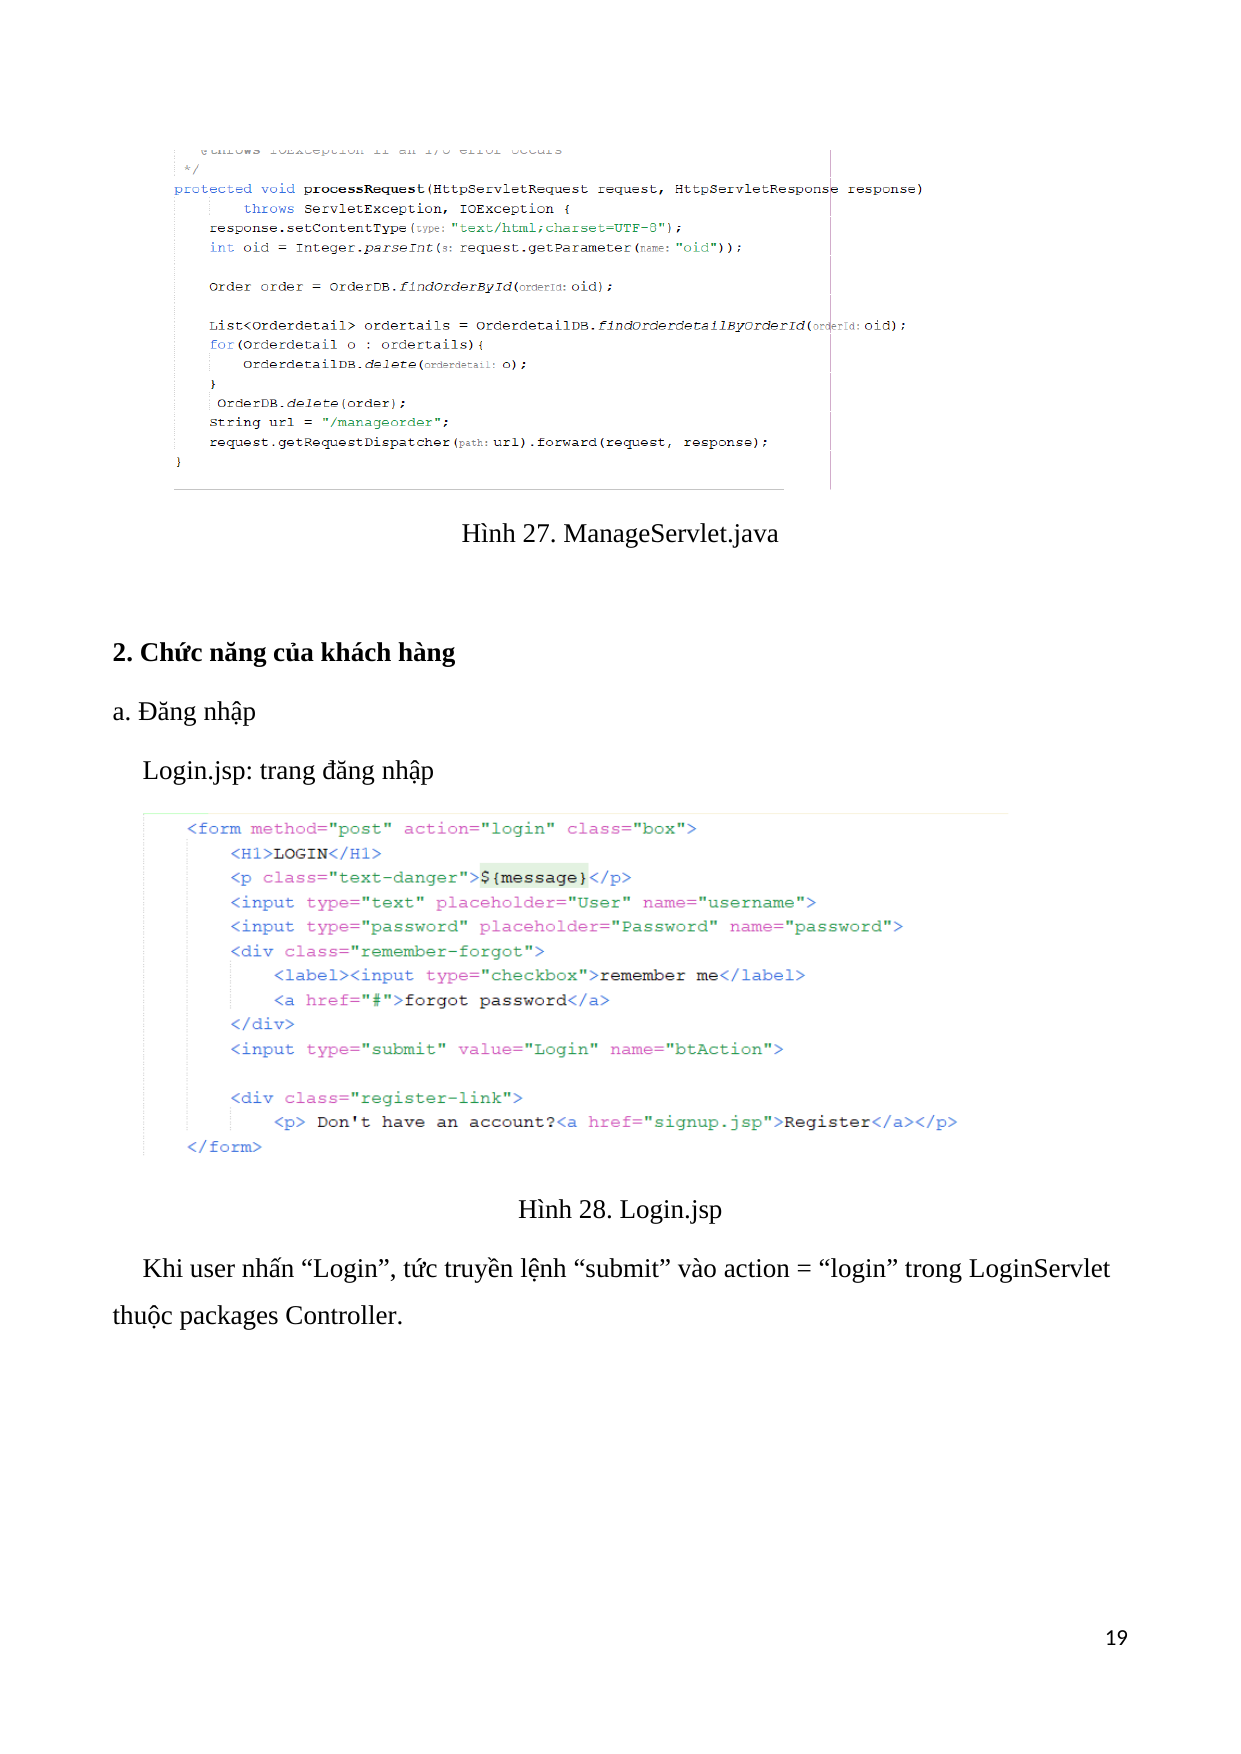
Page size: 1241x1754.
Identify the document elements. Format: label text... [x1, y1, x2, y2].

picture [142, 150, 1009, 490]
text Login.jsp: trang đăng nhập [112, 754, 1128, 785]
text Khi user nhấn “Login”, tức truyền lệnh “submit” vào action = “login” trong LoginServlet thuộc packages Controller. [112, 1252, 1128, 1330]
subtitle a. Đăng nhập [112, 695, 1128, 726]
subtitle 2. Chức năng của khách hàng [112, 636, 1114, 667]
text Hình 27. ManageServlet.java [112, 517, 1128, 549]
text Hình 28. Login.jsp [112, 1193, 1128, 1224]
picture [142, 813, 1009, 1165]
